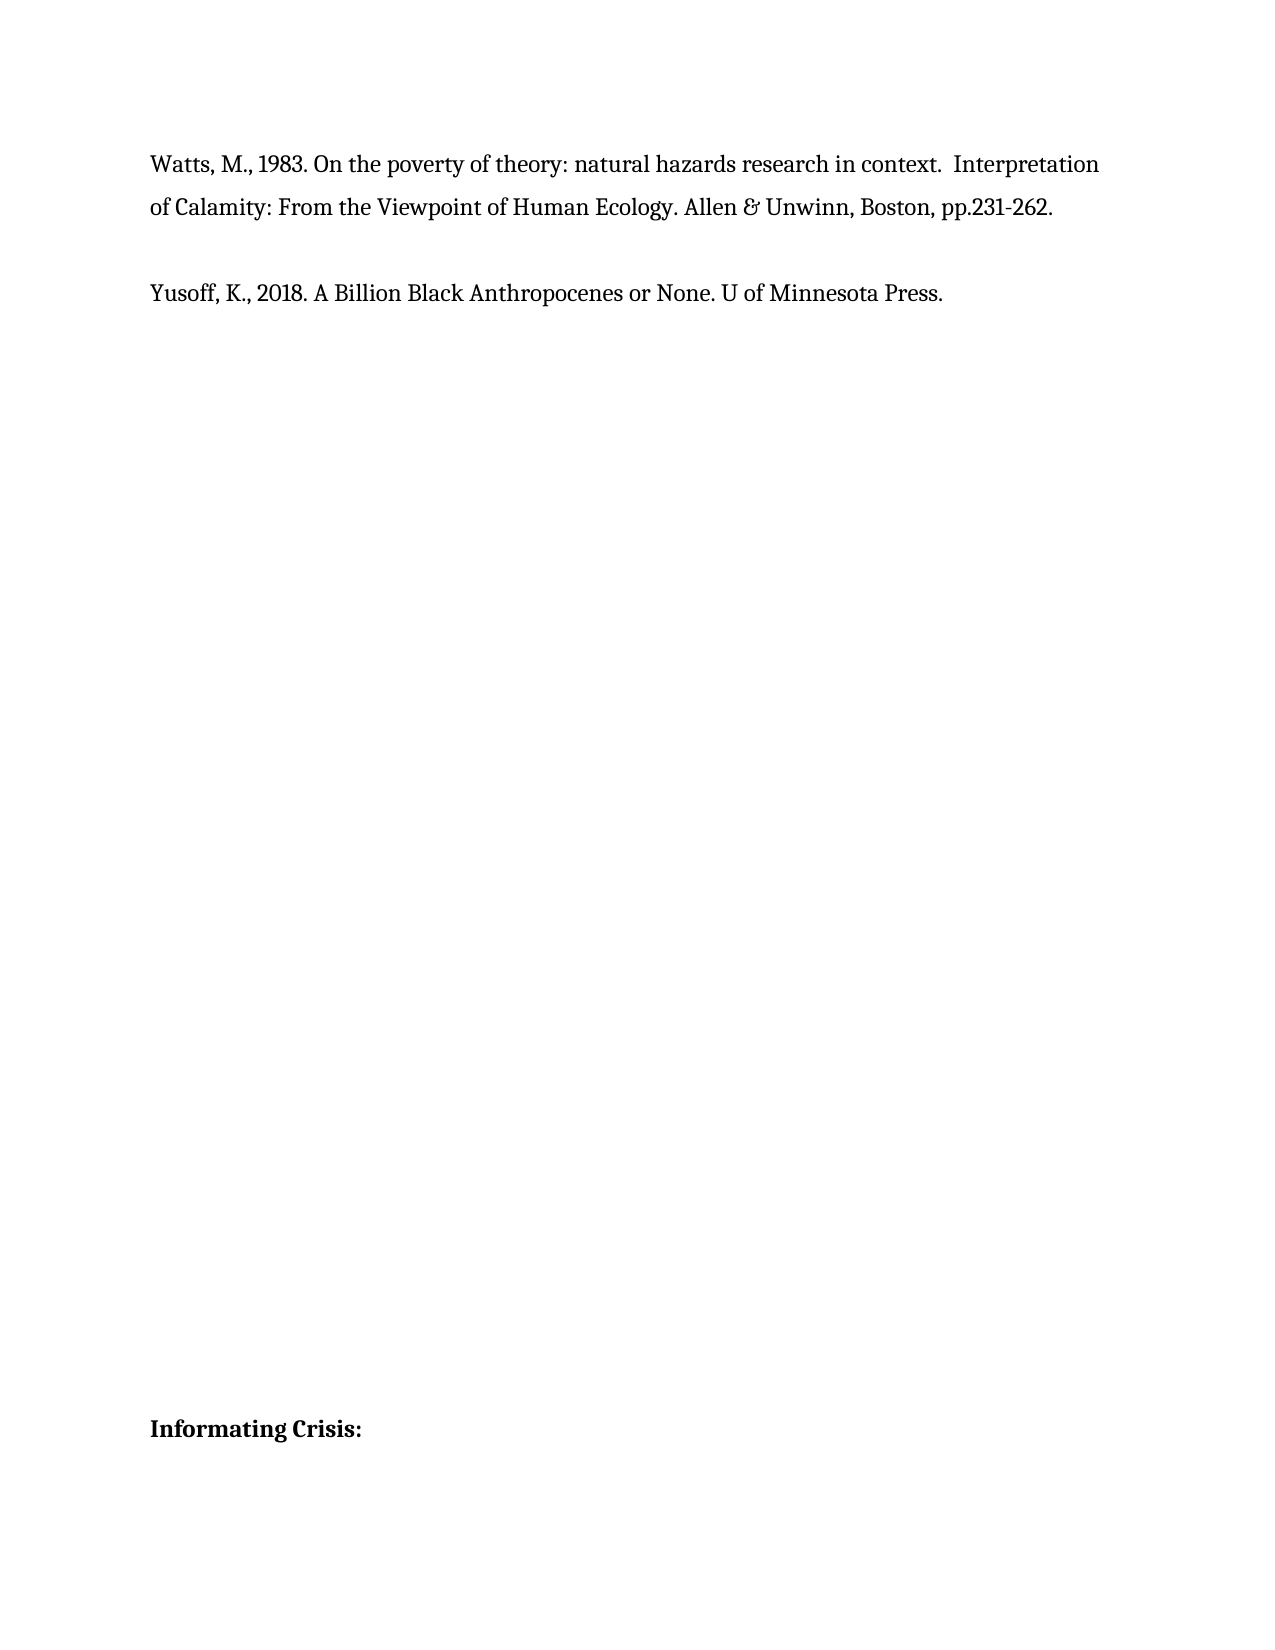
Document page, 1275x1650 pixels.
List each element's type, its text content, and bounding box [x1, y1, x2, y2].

text Watts, M., 1983. On the poverty of theory: natural hazards research in context. Interpretation of Calamity: From the Viewpoint of Human Ecology. Allen & Unwinn, Boston, pp.231-262. [150, 150, 1125, 222]
text Yusoff, K., 2018. A Billion Black Anthropocenes or None. U of Minnesota Press. [150, 279, 1125, 308]
text Informating Crisis: [150, 1415, 1125, 1444]
